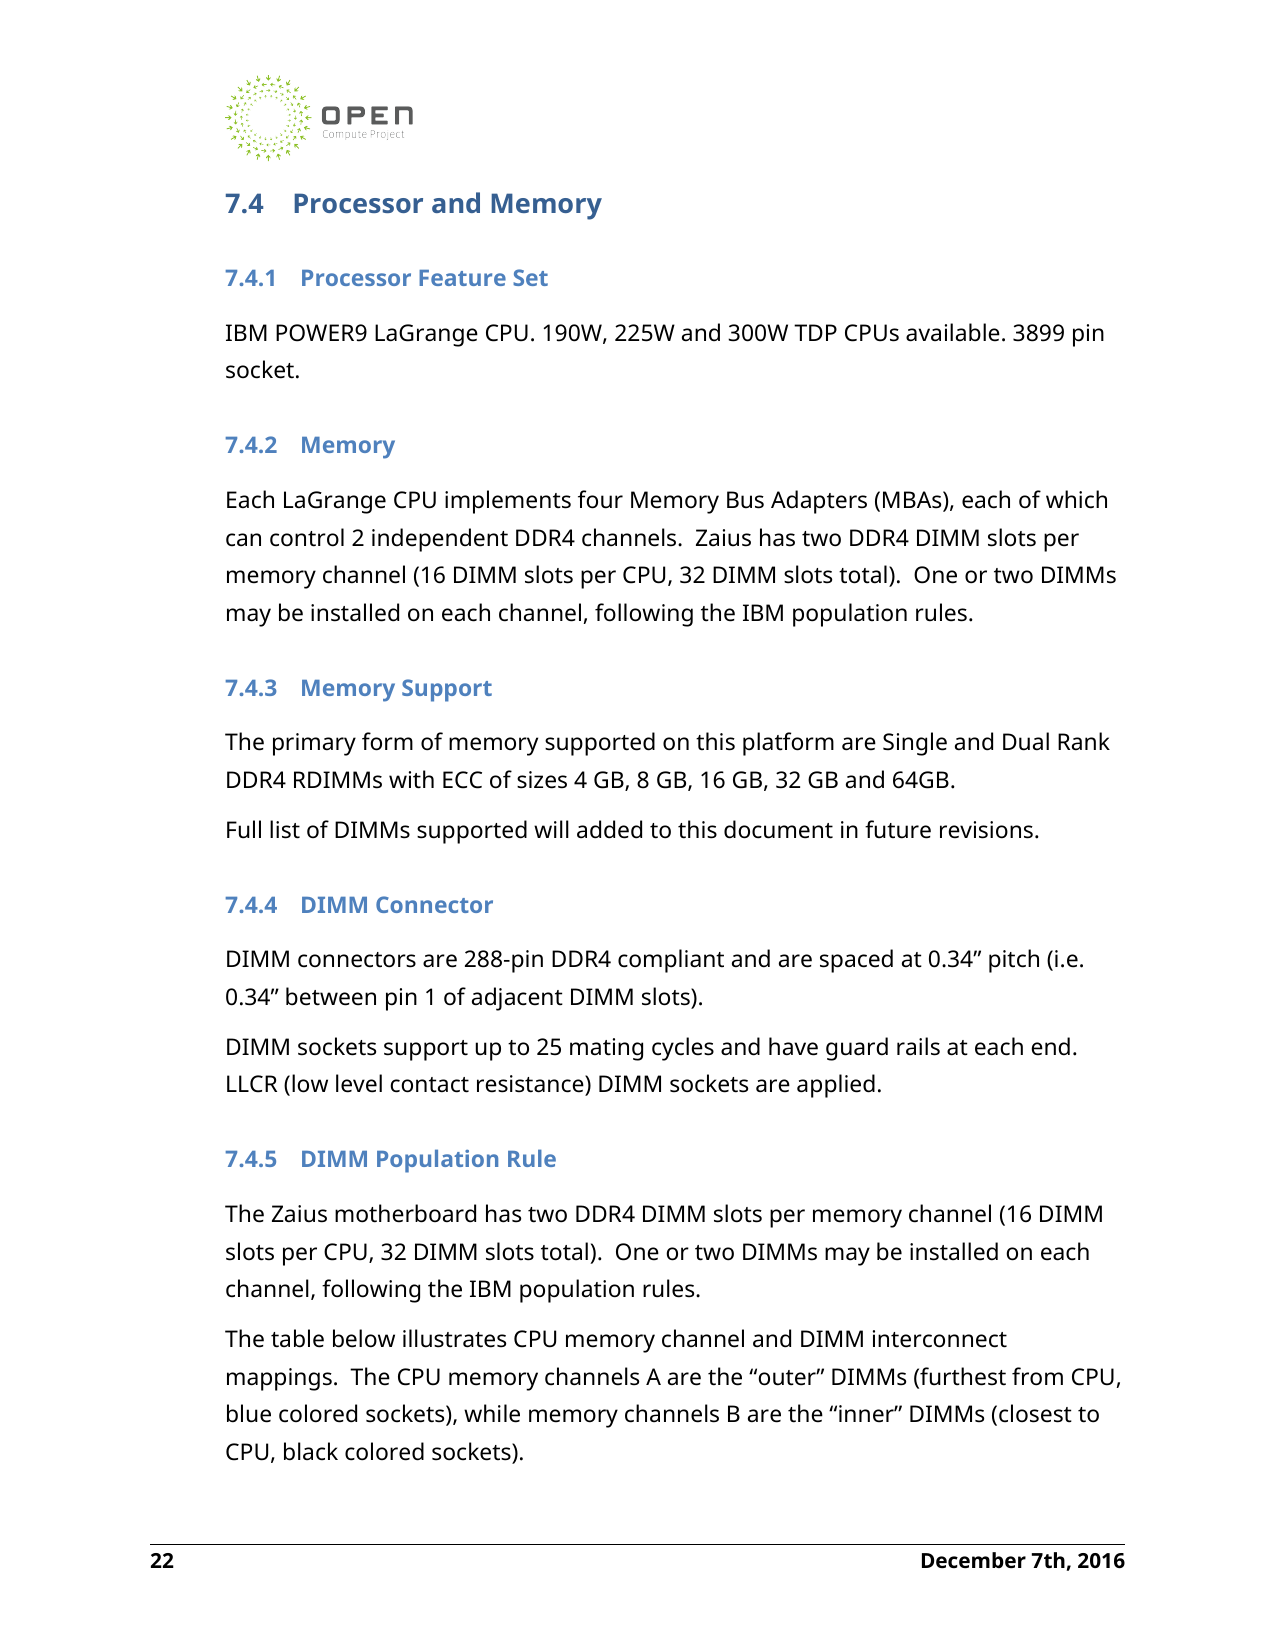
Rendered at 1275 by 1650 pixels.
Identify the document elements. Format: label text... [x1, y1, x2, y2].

text The Zaius motherboard has two DDR4 DIMM slots per memory channel (16 DIMM slots per CPU, 32 DIMM slots total). One or two DIMMs may be installed on each channel, following the IBM population rules. [225, 1195, 1125, 1307]
subtitle Processor and Memory [225, 184, 1125, 221]
subtitle Processor Feature Set [225, 259, 1125, 296]
text The primary form of memory supported on this platform are Single and Dual Rank DDR4 RDIMMs with ECC of sizes 4 GB, 8 GB, 16 GB, 32 GB and 64GB. [225, 723, 1125, 798]
text Full list of DIMMs supported will added to this document in future revisions. [225, 811, 1125, 848]
picture [225, 75, 413, 168]
subtitle Memory [225, 426, 1125, 464]
text IBM POWER9 LaGrange CPU. 190W, 225W and 300W TDP CPUs available. 3899 pin socket. [225, 314, 1125, 389]
text DIMM sockets support up to 25 mating cycles and have guard rails at each end. LLCR (low level contact resistance) DIMM sockets are applied. [225, 1028, 1125, 1103]
text Each LaGrange CPU implements four Memory Bus Adapters (MBAs), each of which can control 2 independent DDR4 channels. Zaius has two DDR4 DIMM slots per memory channel (16 DIMM slots per CPU, 32 DIMM slots total). One or two DIMMs may be installed on each channel, following the IBM population rules. [225, 481, 1125, 631]
subtitle DIMM Population Rule [225, 1140, 1125, 1178]
text The table below illustrates CPU memory channel and DIMM interconnect mappings. The CPU memory channels A are the “outer” DIMMs (furthest from CPU, blue colored sockets), while memory channels B are the “inner” DIMMs (closest to CPU, black colored sockets). [225, 1320, 1125, 1470]
subtitle DIMM Connector [225, 886, 1125, 923]
text DIMM connectors are 288-pin DDR4 compliant and are spaced at 0.34” pitch (i.e. 0.34” between pin 1 of adjacent DIMM slots). [225, 940, 1125, 1015]
subtitle Memory Support [225, 668, 1125, 706]
